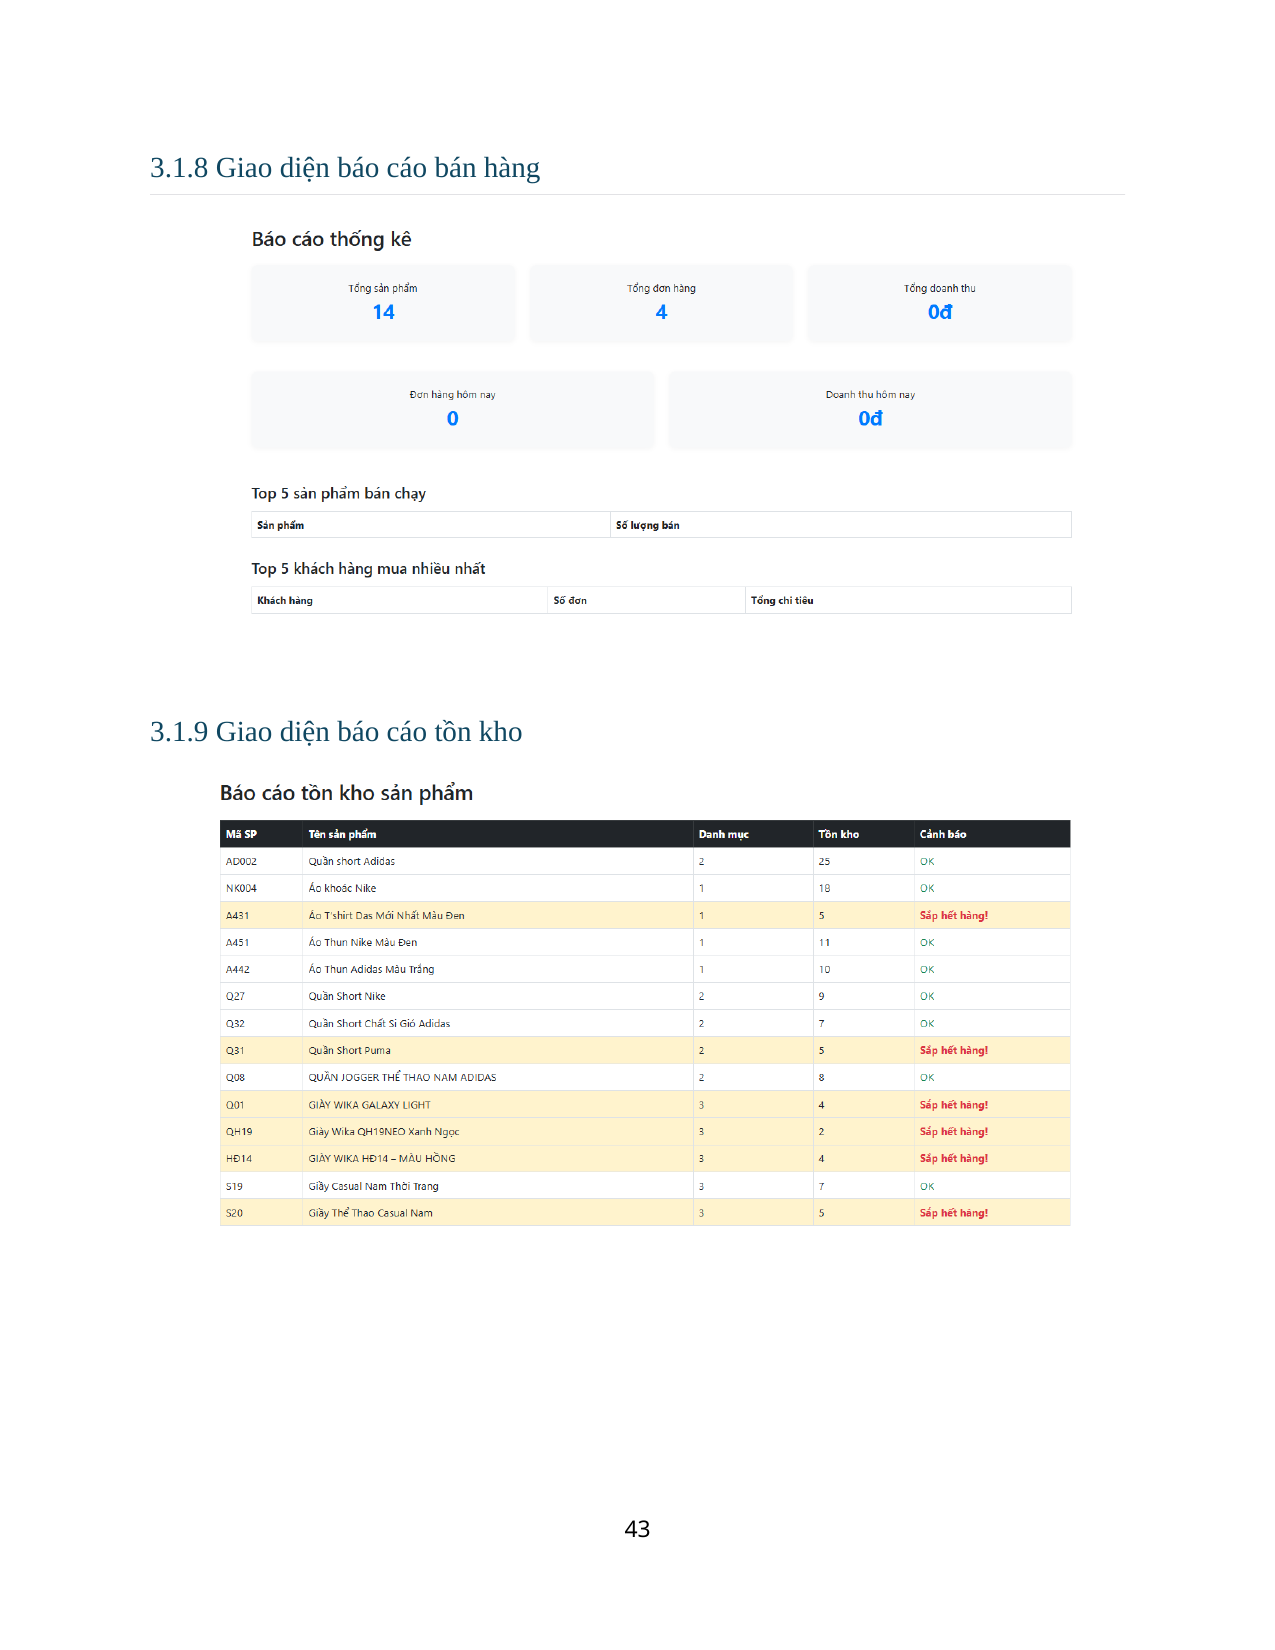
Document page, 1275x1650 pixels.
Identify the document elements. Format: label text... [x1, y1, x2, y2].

picture [150, 194, 1125, 682]
subtitle 3.1.8 Giao diện báo cáo bán hàng [150, 150, 1125, 183]
picture [150, 758, 1125, 1280]
subtitle 3.1.9 Giao diện báo cáo tồn kho [150, 714, 1125, 747]
